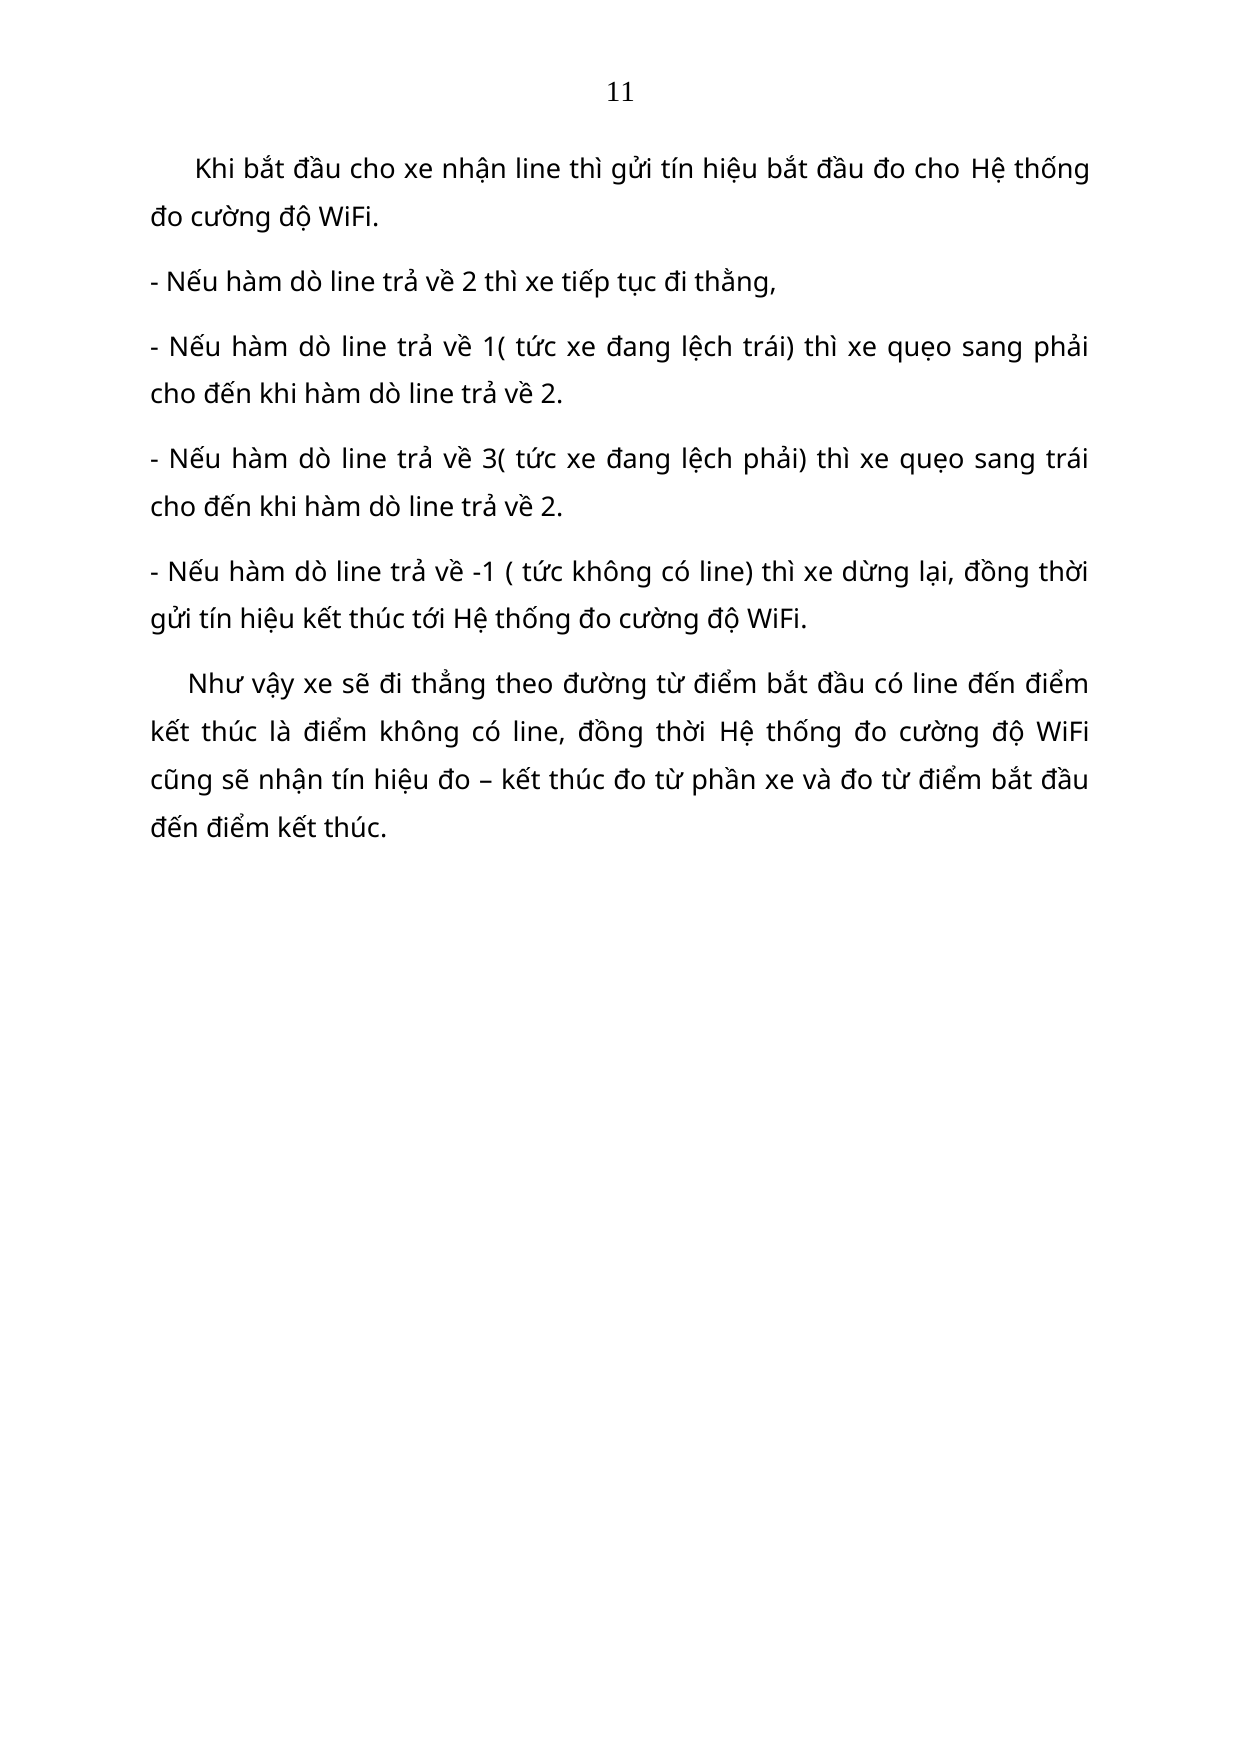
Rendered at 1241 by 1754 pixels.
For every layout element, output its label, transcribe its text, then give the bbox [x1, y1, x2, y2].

text - Nếu hàm dò line trả về -1 ( tức không có line) thì xe dừng lại, đồng thời gửi tín hiệu kết thúc tới Hệ thống đo cường độ WiFi. [150, 552, 1090, 637]
text - Nếu hàm dò line trả về 1( tức xe đang lệch trái) thì xe quẹo sang phải cho đến khi hàm dò line trả về 2. [150, 327, 1090, 412]
text Như vậy xe sẽ đi thẳng theo đường từ điểm bắt đầu có line đến điểm kết thúc là điểm không có line, đồng thời Hệ thống đo cường độ WiFi cũng sẽ nhận tín hiệu đo – kết thúc đo từ phần xe và đo từ điểm bắt đầu đến điểm kết thúc. [150, 664, 1090, 845]
text - Nếu hàm dò line trả về 2 thì xe tiếp tục đi thằng, [150, 262, 1090, 299]
text Khi bắt đầu cho xe nhận line thì gửi tín hiệu bắt đầu đo cho Hệ thống đo cường độ WiFi. [150, 150, 1090, 235]
text - Nếu hàm dò line trả về 3( tức xe đang lệch phải) thì xe quẹo sang trái cho đến khi hàm dò line trả về 2. [150, 439, 1090, 524]
